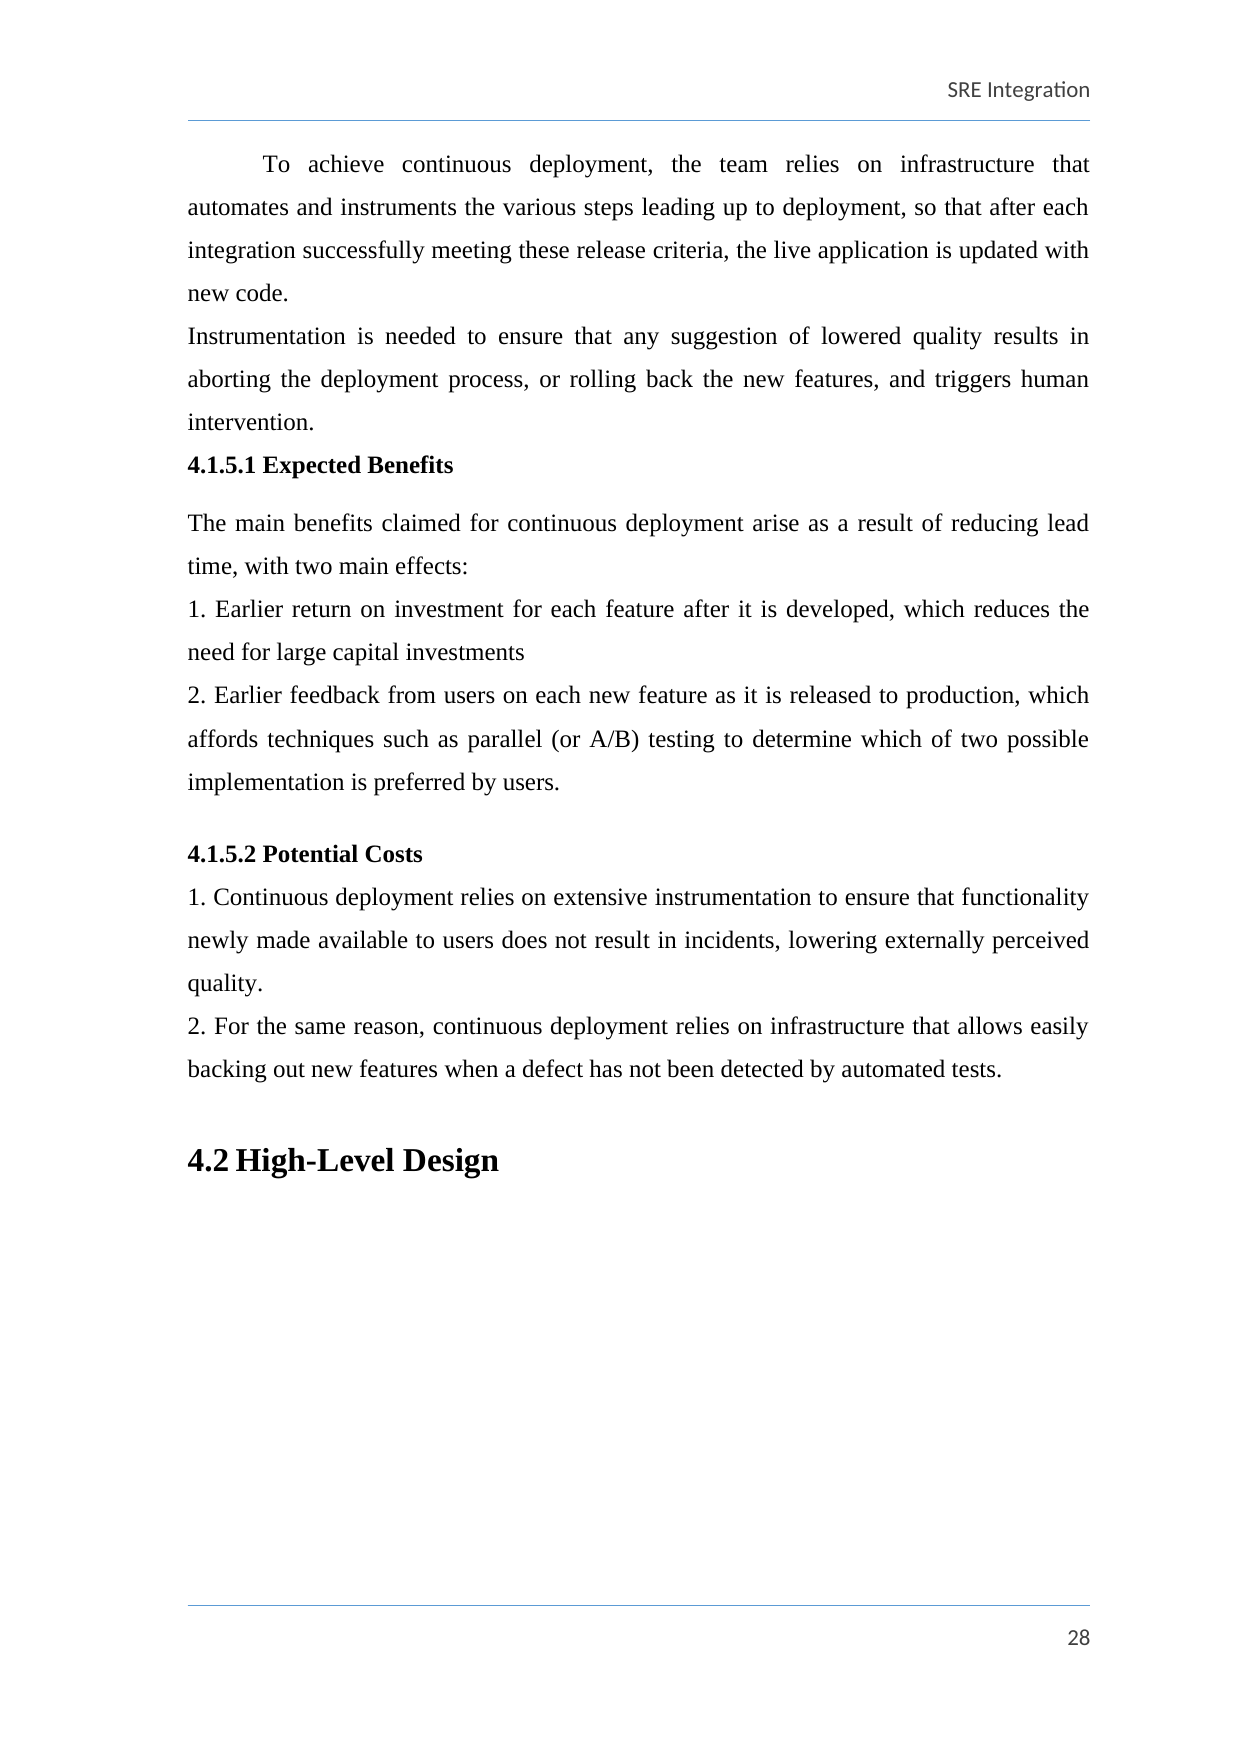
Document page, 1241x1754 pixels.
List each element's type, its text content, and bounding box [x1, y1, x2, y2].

text The main benefits claimed for continuous deployment arise as a result of reducing lead time, with two main effects: [187, 508, 1090, 580]
text 2. For the same reason, continuous deployment relies on infrastructure that allows easily backing out new features when a defect has not been detected by automated tests. [187, 1011, 1090, 1083]
text Instrumentation is needed to ensure that any suggestion of lowered quality results in aborting the deployment process, or rolling back the new features, and triggers human intervention. [187, 321, 1090, 436]
text To achieve continuous deployment, the team relies on infrastructure that automates and instruments the various steps leading up to deployment, so that after each integration successfully meeting these release criteria, the live application is updated with new code. [187, 149, 1090, 307]
text 1. Earlier return on investment for each feature after it is developed, which reduces the need for large capital investments [187, 594, 1090, 666]
text 2. Earlier feedback from users on each new feature as it is released to production, which affords techniques such as parallel (or A/B) testing to determine which of two possible implementation is preferred by users. [187, 681, 1090, 796]
text 4.1.5.2 Potential Costs [187, 839, 1090, 867]
text 1. Continuous deployment relies on extensive instrumentation to ensure that functionality newly made available to users does not result in incidents, lowering externally perceived quality. [187, 882, 1090, 997]
text 4.2 High-Level Design [187, 1141, 1090, 1179]
text 4.1.5.1 Expected Benefits [187, 451, 1090, 479]
